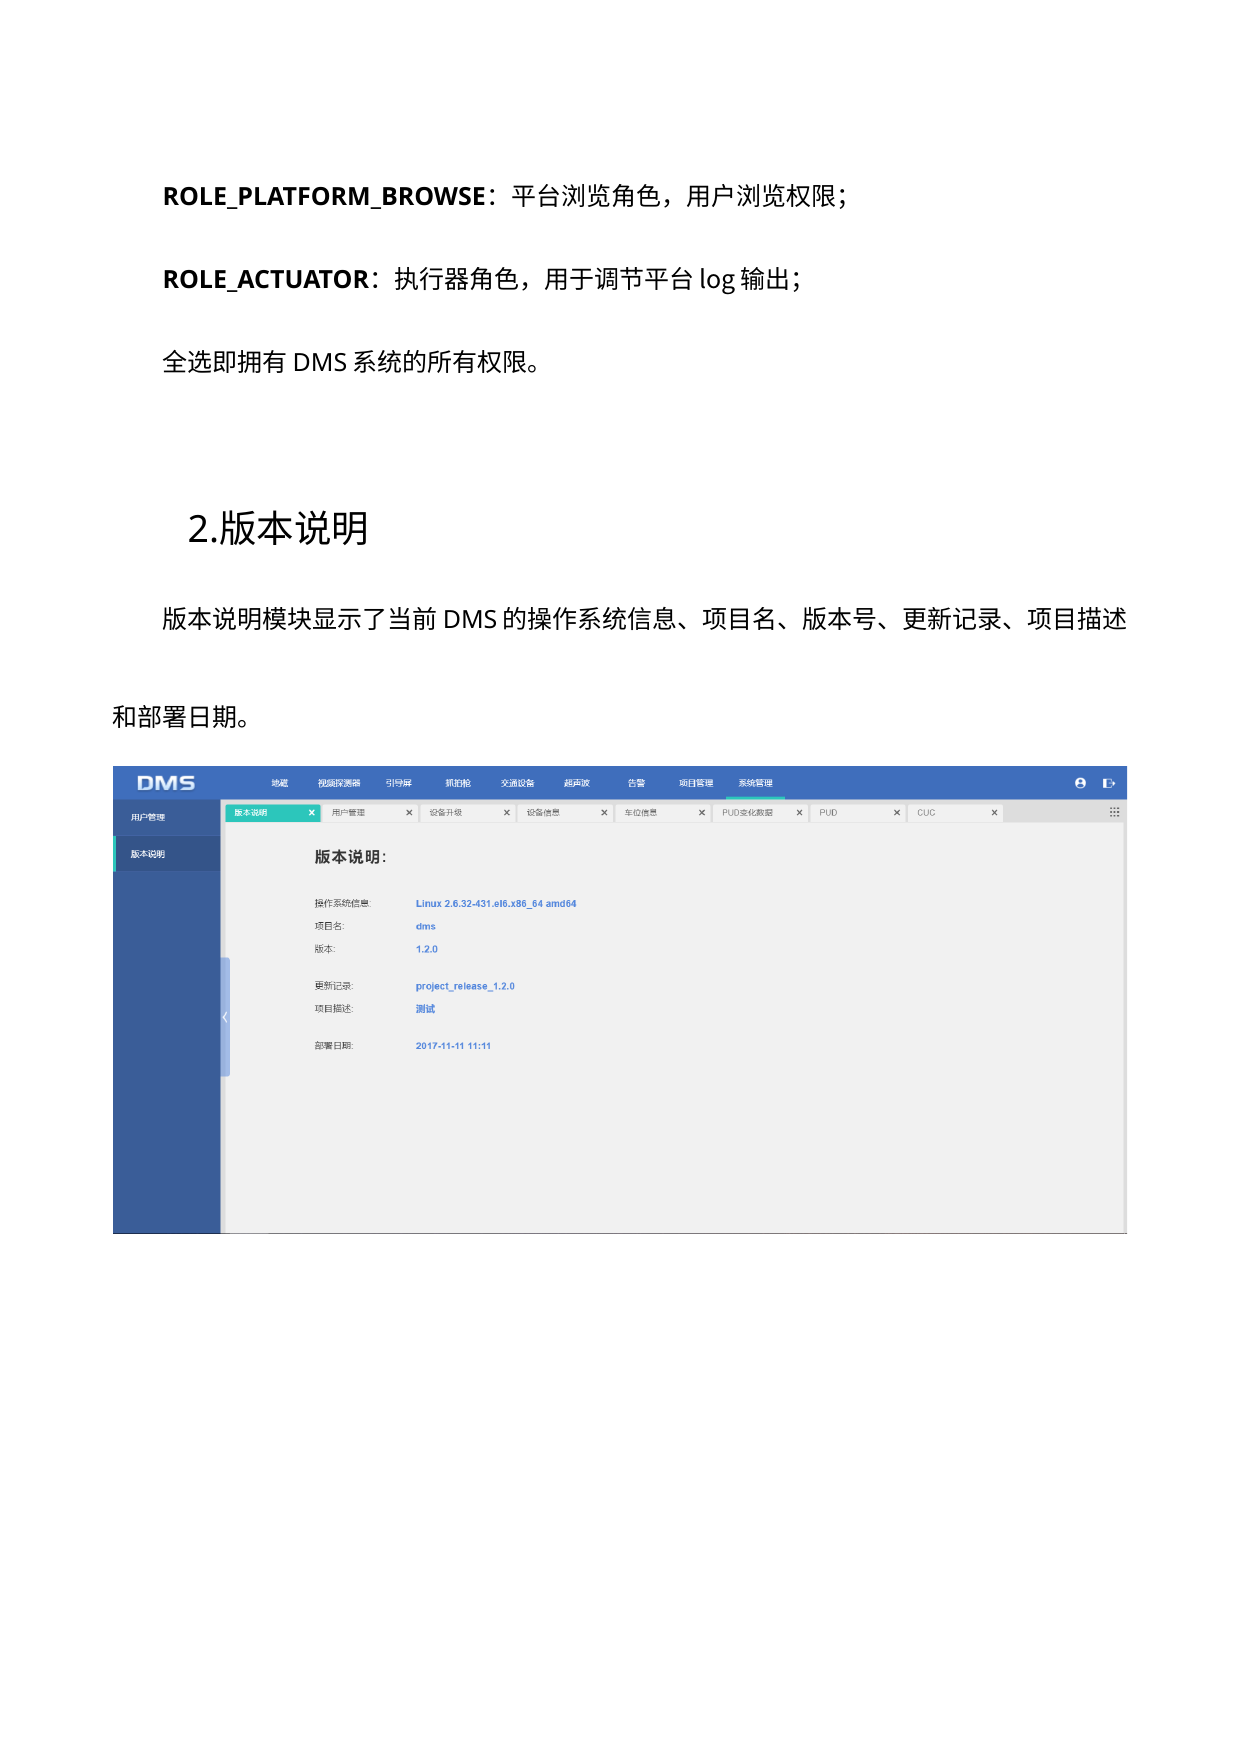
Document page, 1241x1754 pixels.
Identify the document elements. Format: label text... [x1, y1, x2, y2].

list 全选即拥有DMS系统的所有权限。 [112, 328, 1128, 393]
list ROLE_ACTUATOR：执行器角色，用于调节平台log输出； [112, 245, 1128, 310]
list 2.版本说明 [112, 493, 1128, 558]
picture [113, 766, 1128, 1234]
list ROLE_PLATFORM_BROWSE：平台浏览角色，用户浏览权限； [112, 162, 1128, 227]
list 版本说明模块显示了当前DMS的操作系统信息、项目名、版本号、更新记录、项目描述和部署日期。 [112, 586, 1128, 748]
